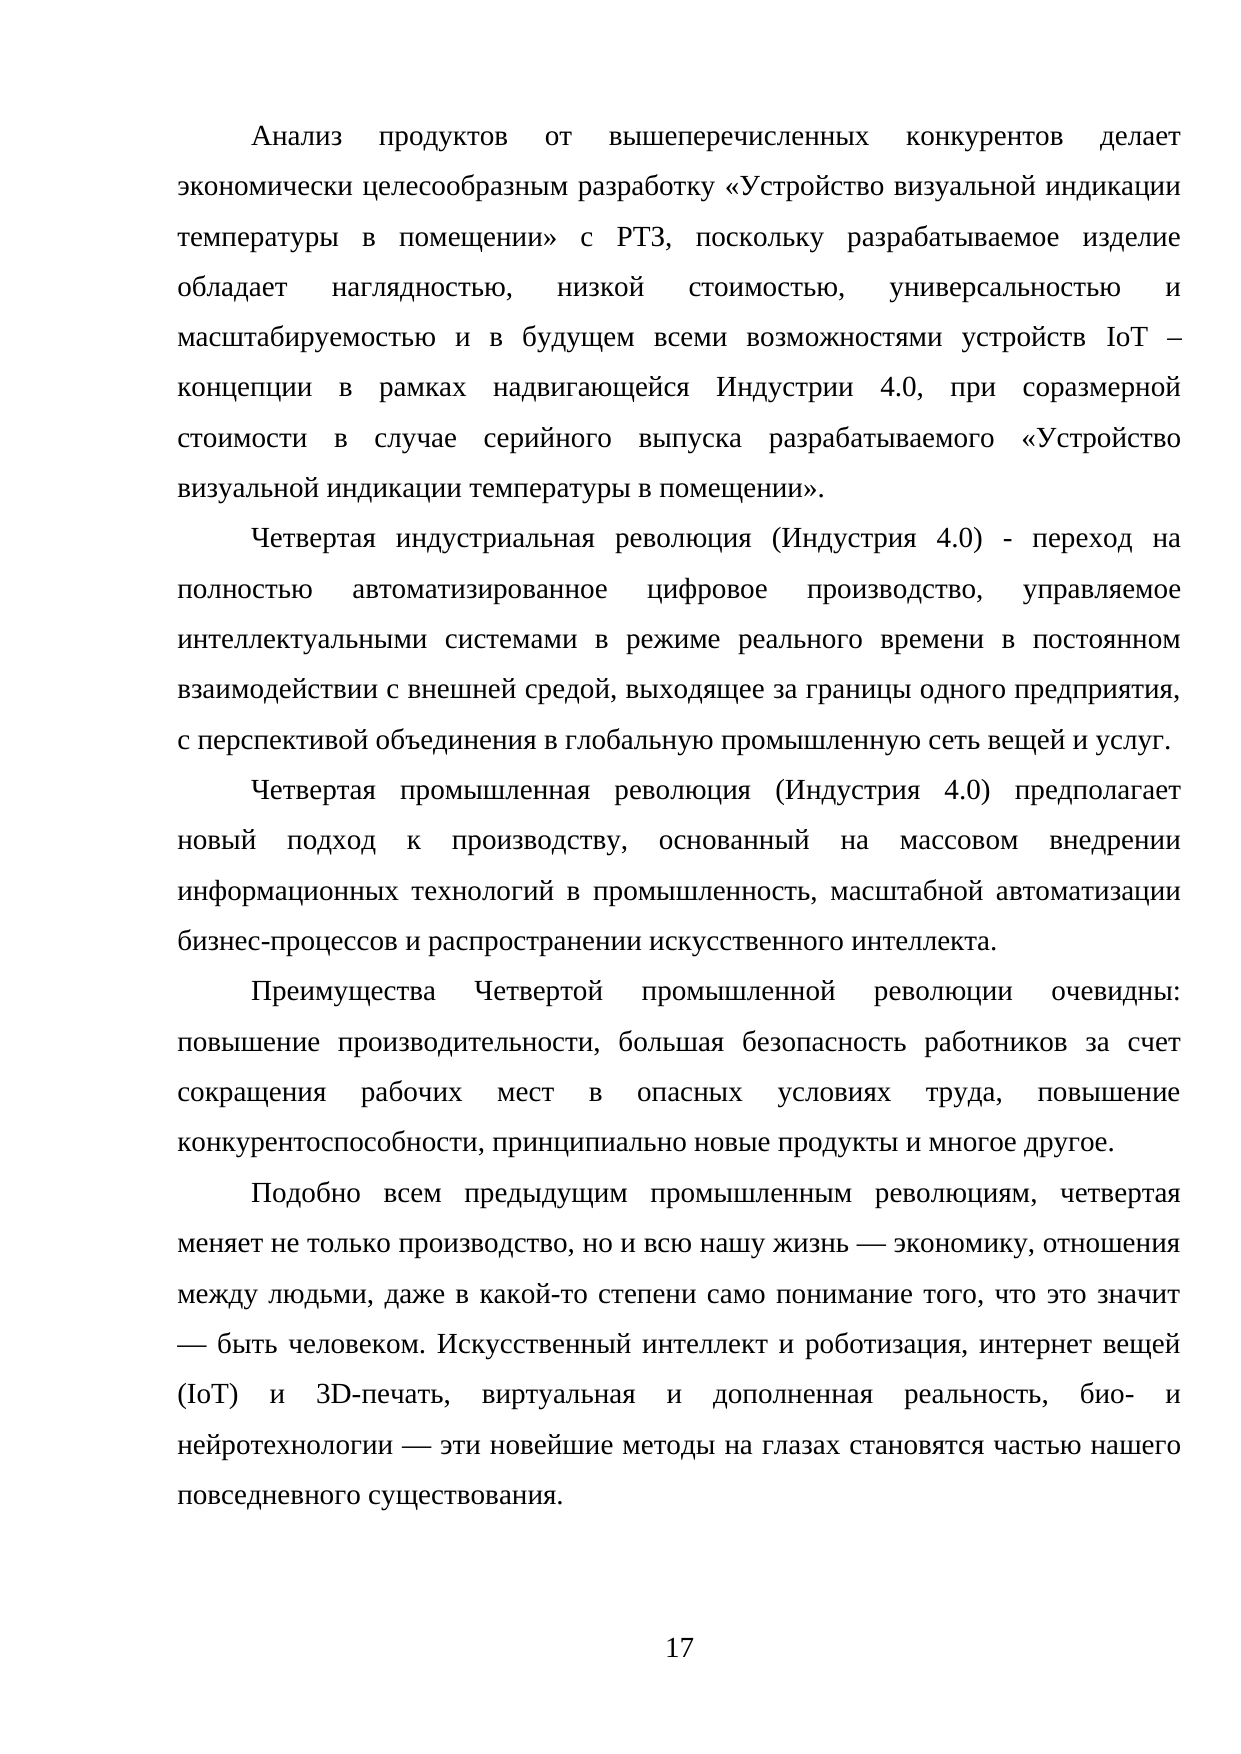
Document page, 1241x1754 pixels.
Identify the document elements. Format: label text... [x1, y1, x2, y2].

text Анализ продуктов от вышеперечисленных конкурентов делает экономически целесообразным разработку «Устройство визуальной индикации температуры в помещении» с РТЗ, поскольку разрабатываемое изделие обладает наглядностью, низкой стоимостью, универсальностью и масштабируемостью и в будущем всеми возможностями устройств IoT – концепции в рамках надвигающейся Индустрии 4.0, при соразмерной стоимости в случае серийного выпуска разрабатываемого «Устройство визуальной индикации температуры в помещении». [177, 118, 1182, 504]
text Четвертая промышленная революция (Индустрия 4.0) предполагает новый подход к производству, основанный на массовом внедрении информационных технологий в промышленность, масштабной автоматизации бизнес-процессов и распространении искусственного интеллекта. [177, 772, 1182, 957]
text Преимущества Четвертой промышленной революции очевидны: повышение производительности, большая безопасность работников за счет сокращения рабочих мест в опасных условиях труда, повышение конкурентоспособности, принципиально новые продукты и многое другое. [177, 973, 1182, 1158]
text Четвертая индустриальная революция (Индустрия 4.0) - переход на полностью автоматизированное цифровое производство, управляемое интеллектуальными системами в режиме реального времени в постоянном взаимодействии с внешней средой, выходящее за границы одного предприятия, с перспективой объединения в глобальную промышленную сеть вещей и услуг. [177, 521, 1182, 755]
text Подобно всем предыдущим промышленным революциям, четвертая меняет не только производство, но и всю нашу жизнь — экономику, отношения между людьми, даже в какой-то степени само понимание того, что это значит — быть человеком. Искусственный интеллект и роботизация, интернет вещей (IoT) и 3D-печать, виртуальная и дополненная реальность, био- и нейротехнологии — эти новейшие методы на глазах становятся частью нашего повседневного существования. [177, 1175, 1182, 1511]
